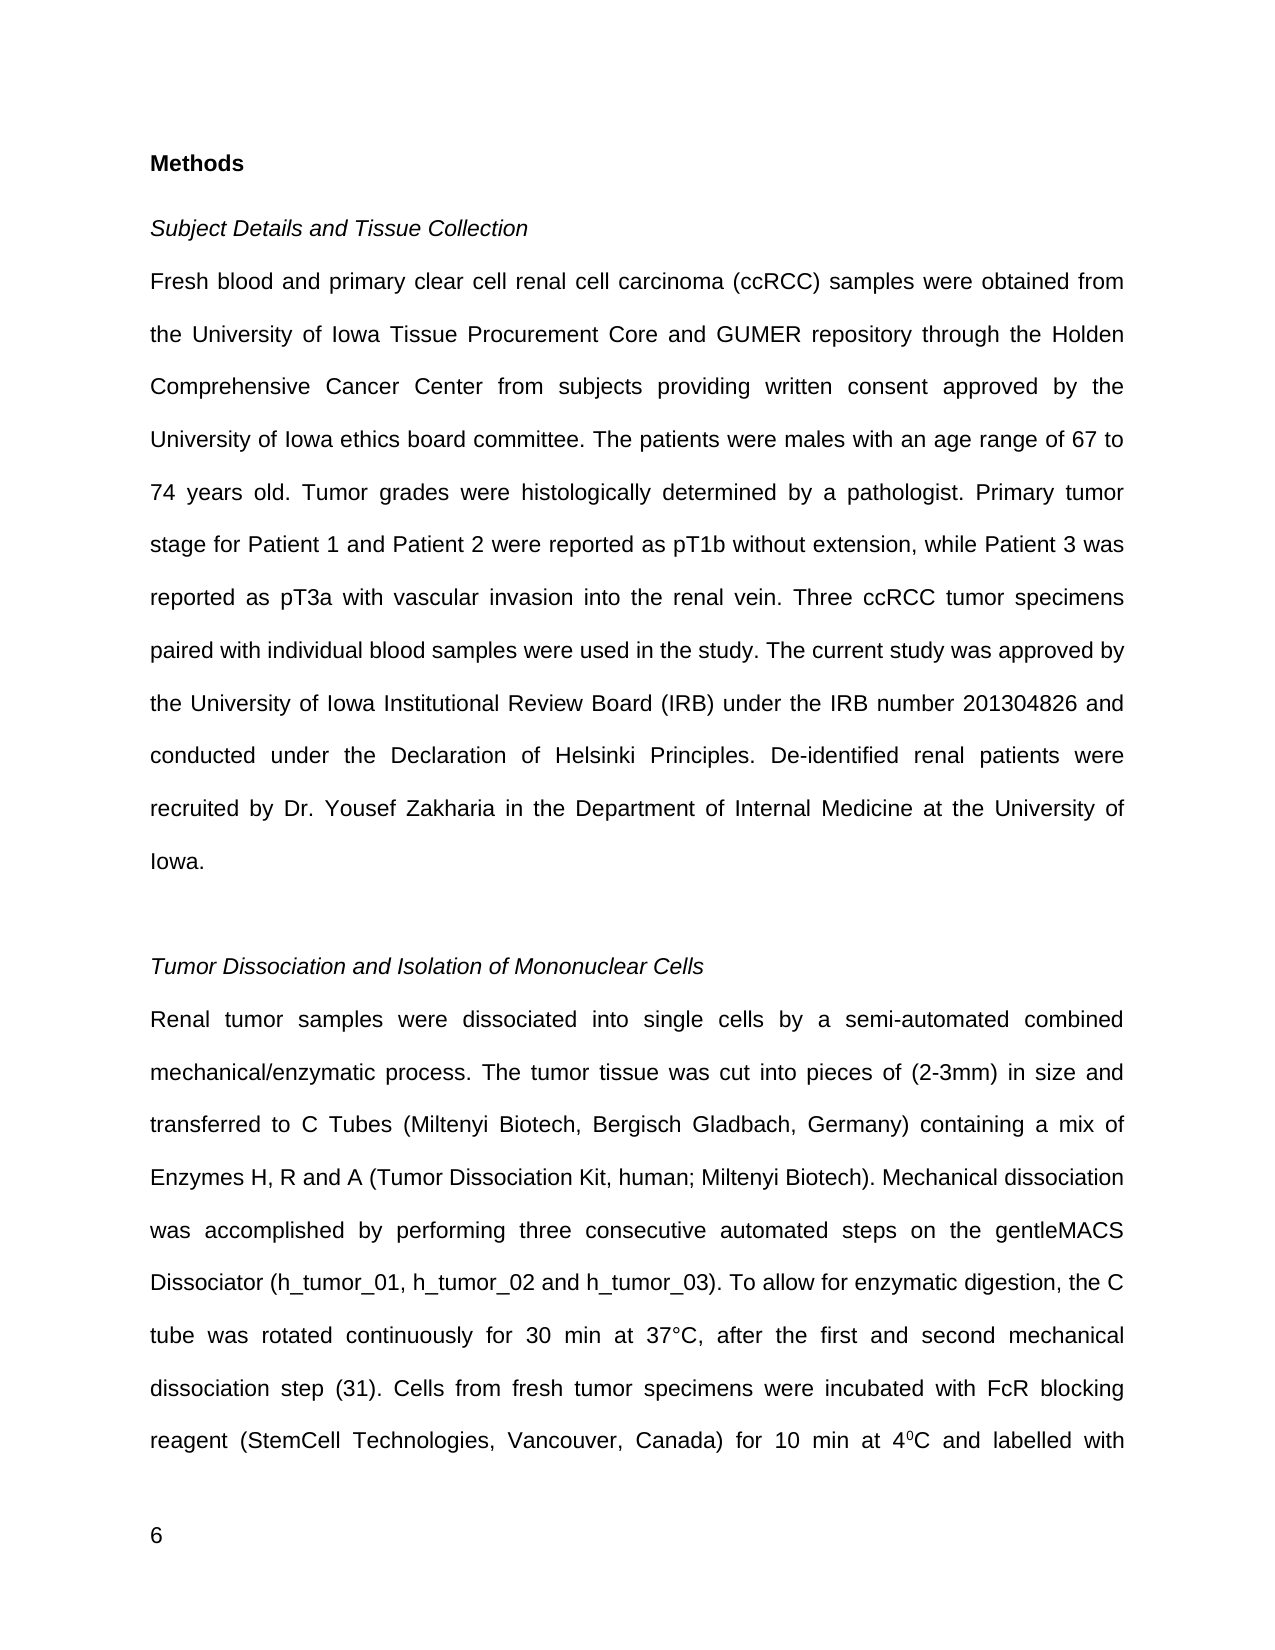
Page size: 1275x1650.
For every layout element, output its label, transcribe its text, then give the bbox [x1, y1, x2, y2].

text Tumor Dissociation and Isolation of Mononuclear Cells [150, 953, 1125, 979]
text Subject Details and Tissue Collection [150, 215, 1125, 242]
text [150, 1006, 1125, 1454]
text Methods [150, 150, 1125, 176]
text Fresh blood and primary clear cell renal cell carcinoma (ccRCC) samples were obtained from the University of Iowa Tissue Procurement Core and GUMER repository through the Holden Comprehensive Cancer Center from subjects providing written consent approved by the University of Iowa ethics board committee. The patients were males with an age range of 67 to 74 years old. Tumor grades were histologically determined by a pathologist. Primary tumor stage for Patient 1 and Patient 2 were reported as pT1b without extension, while Patient 3 was reported as pT3a with vascular invasion into the renal vein. Three ccRCC tumor specimens paired with individual blood samples were used in the study. The current study was approved by the University of Iowa Institutional Review Board (IRB) under the IRB number 201304826 and conducted under the Declaration of Helsinki Principles. De-identified renal patients were recruited by Dr. Yousef Zakharia in the Department of Internal Medicine at the University of Iowa. [150, 268, 1125, 874]
